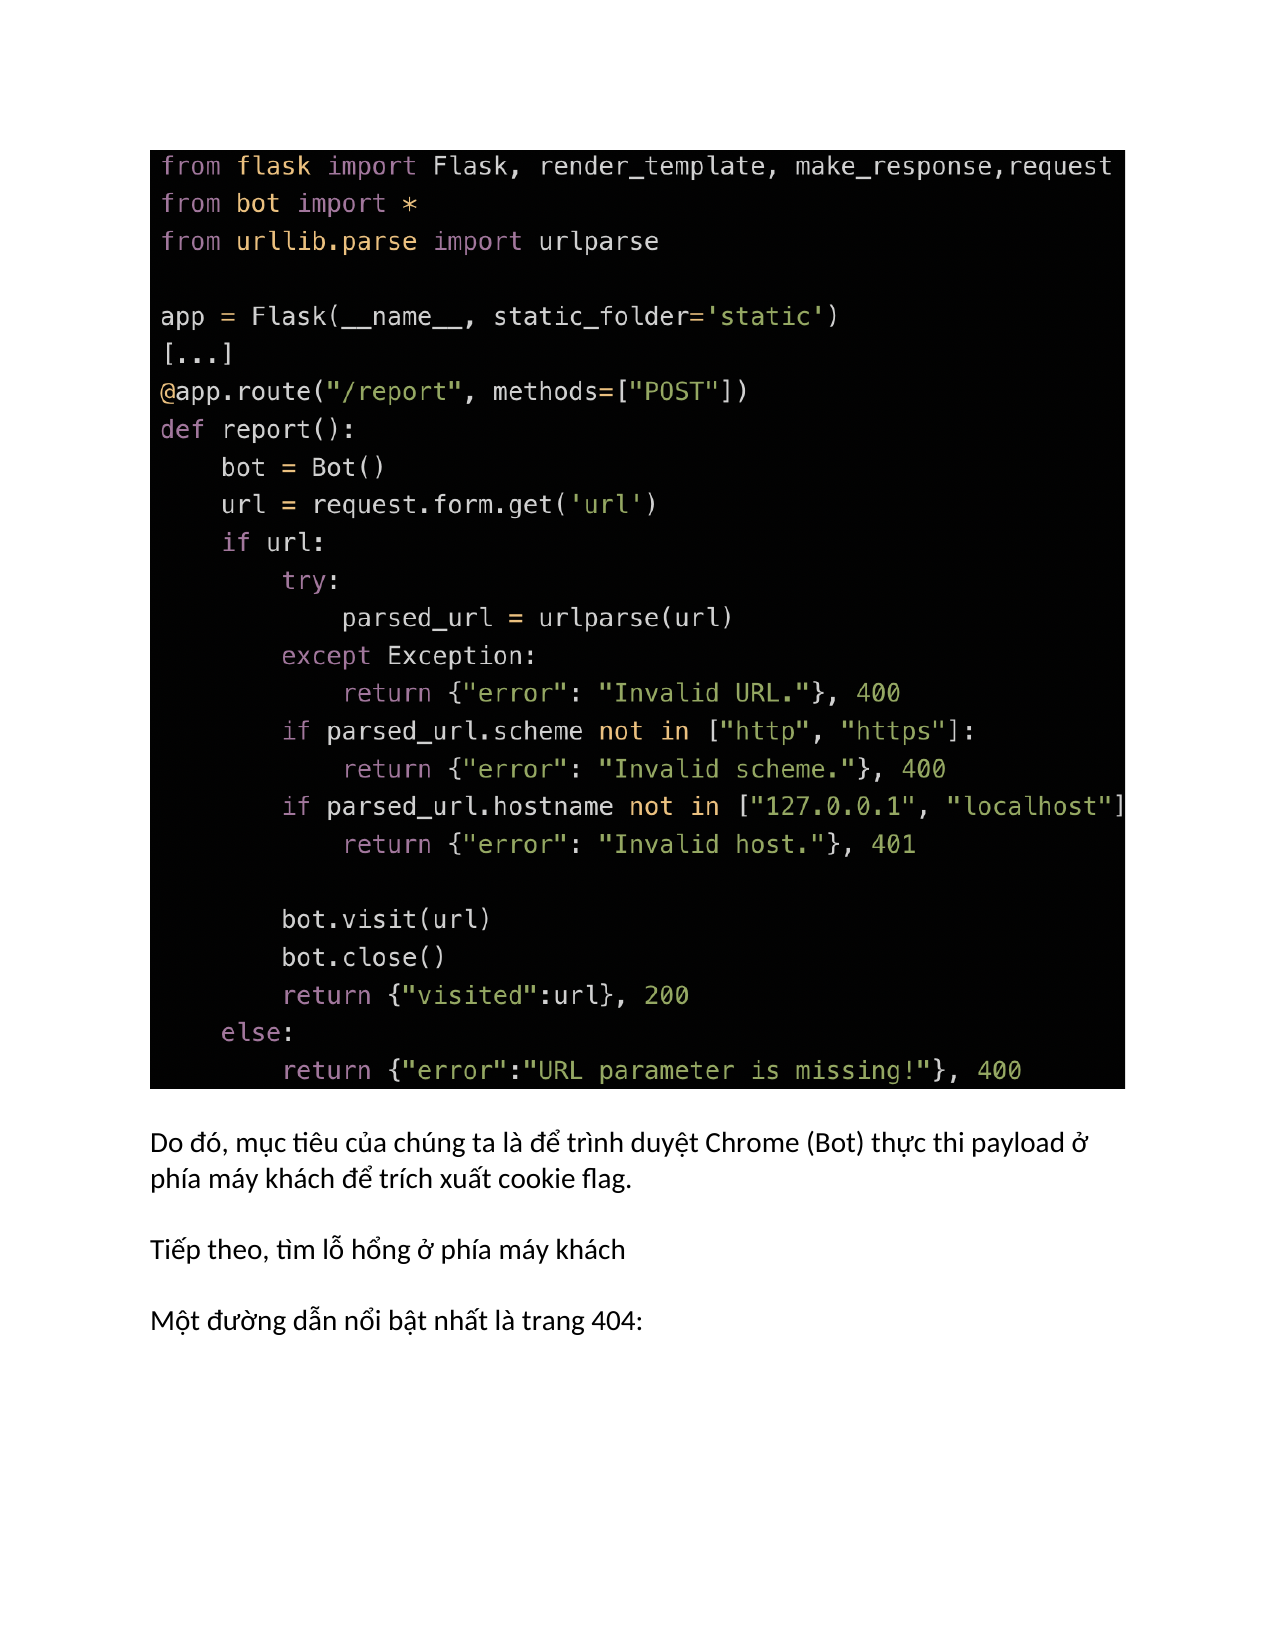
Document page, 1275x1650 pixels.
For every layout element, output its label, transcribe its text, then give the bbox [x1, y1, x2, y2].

text Tiếp theo, tìm lỗ hổng ở phía máy khách [150, 1231, 1125, 1267]
text Do đó, mục tiêu của chúng ta là để trình duyệt Chrome (Bot) thực thi payload ở phía máy khách để trích xuất cookie flag. [150, 1124, 1125, 1196]
text Một đường dẫn nổi bật nhất là trang 404: [150, 1302, 1125, 1338]
picture [150, 150, 1125, 1089]
